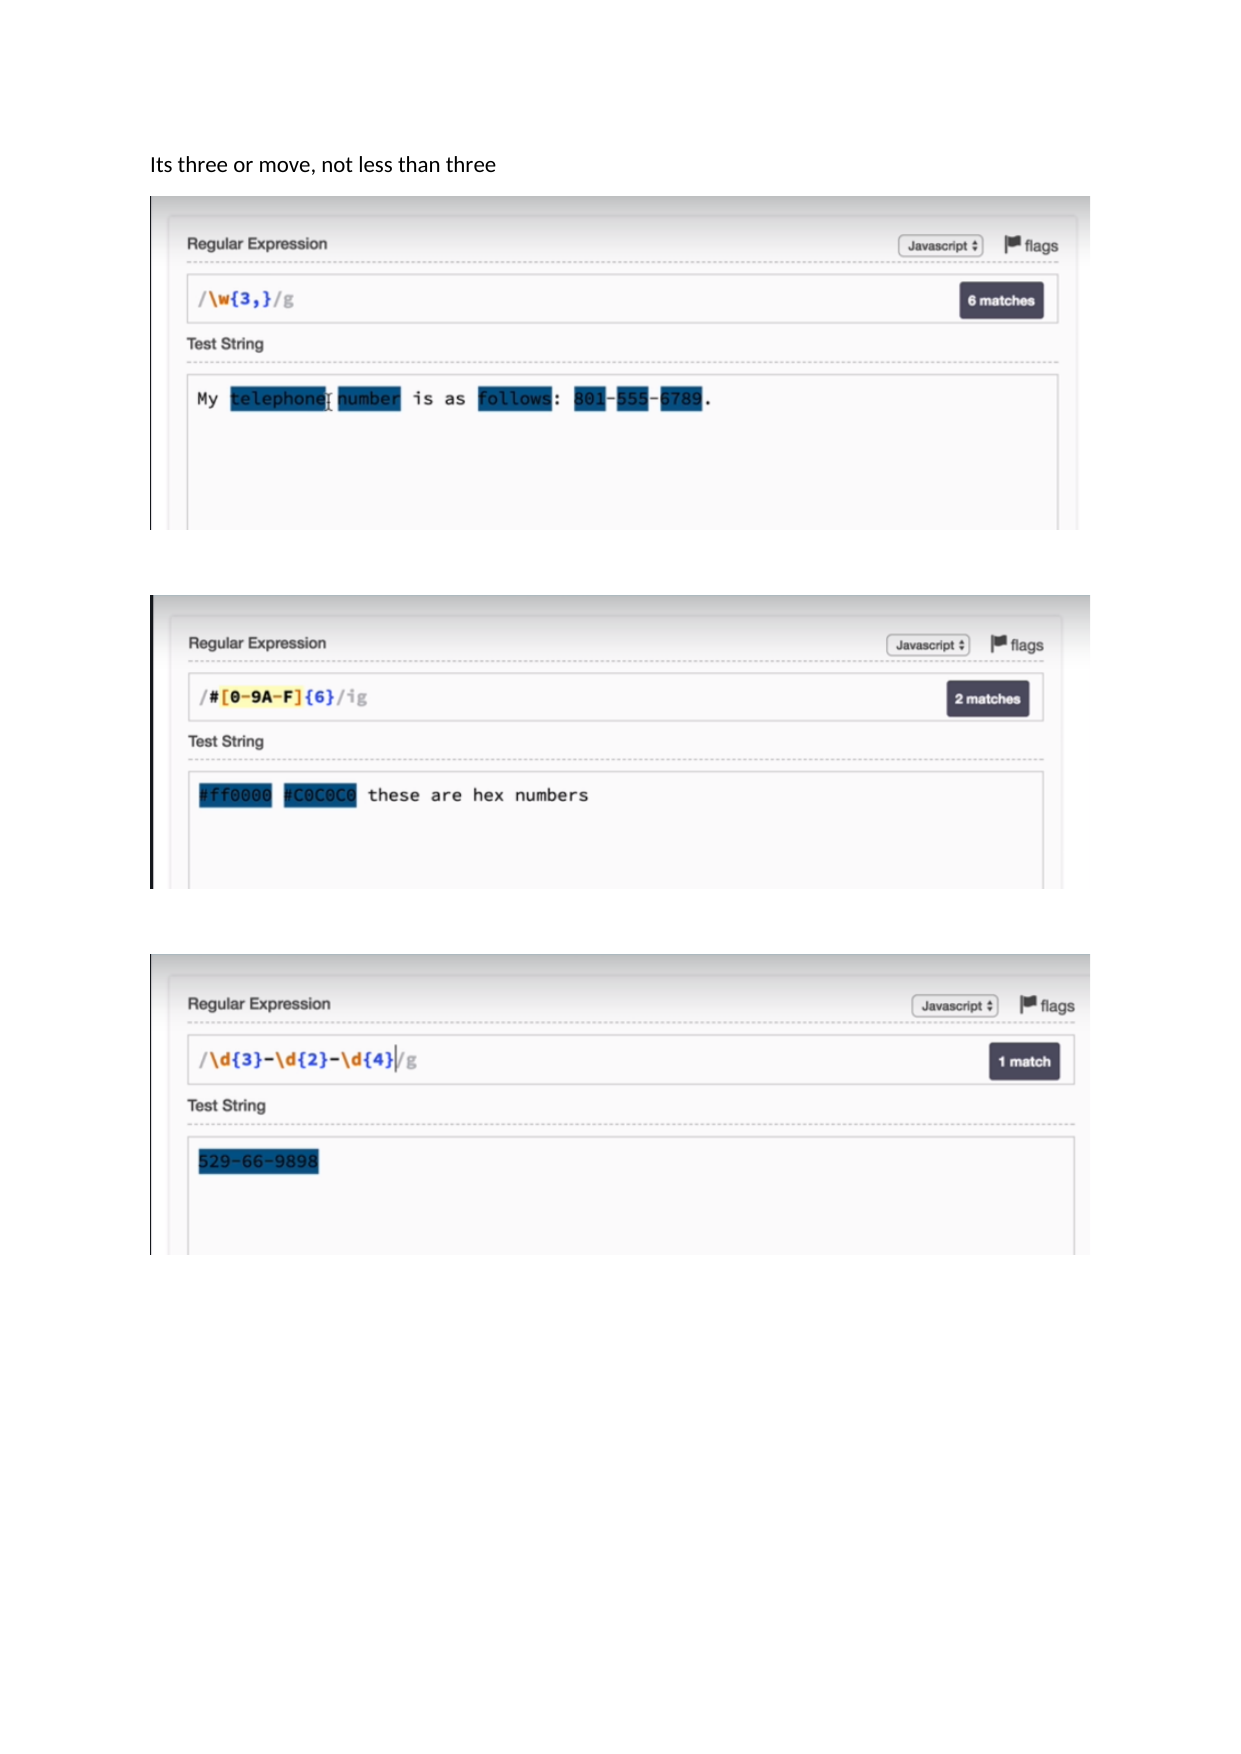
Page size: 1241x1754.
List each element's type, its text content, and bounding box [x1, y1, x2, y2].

text Its three or move, not less than three [150, 150, 1090, 178]
picture [150, 595, 1091, 889]
picture [150, 196, 1091, 530]
picture [150, 954, 1091, 1255]
